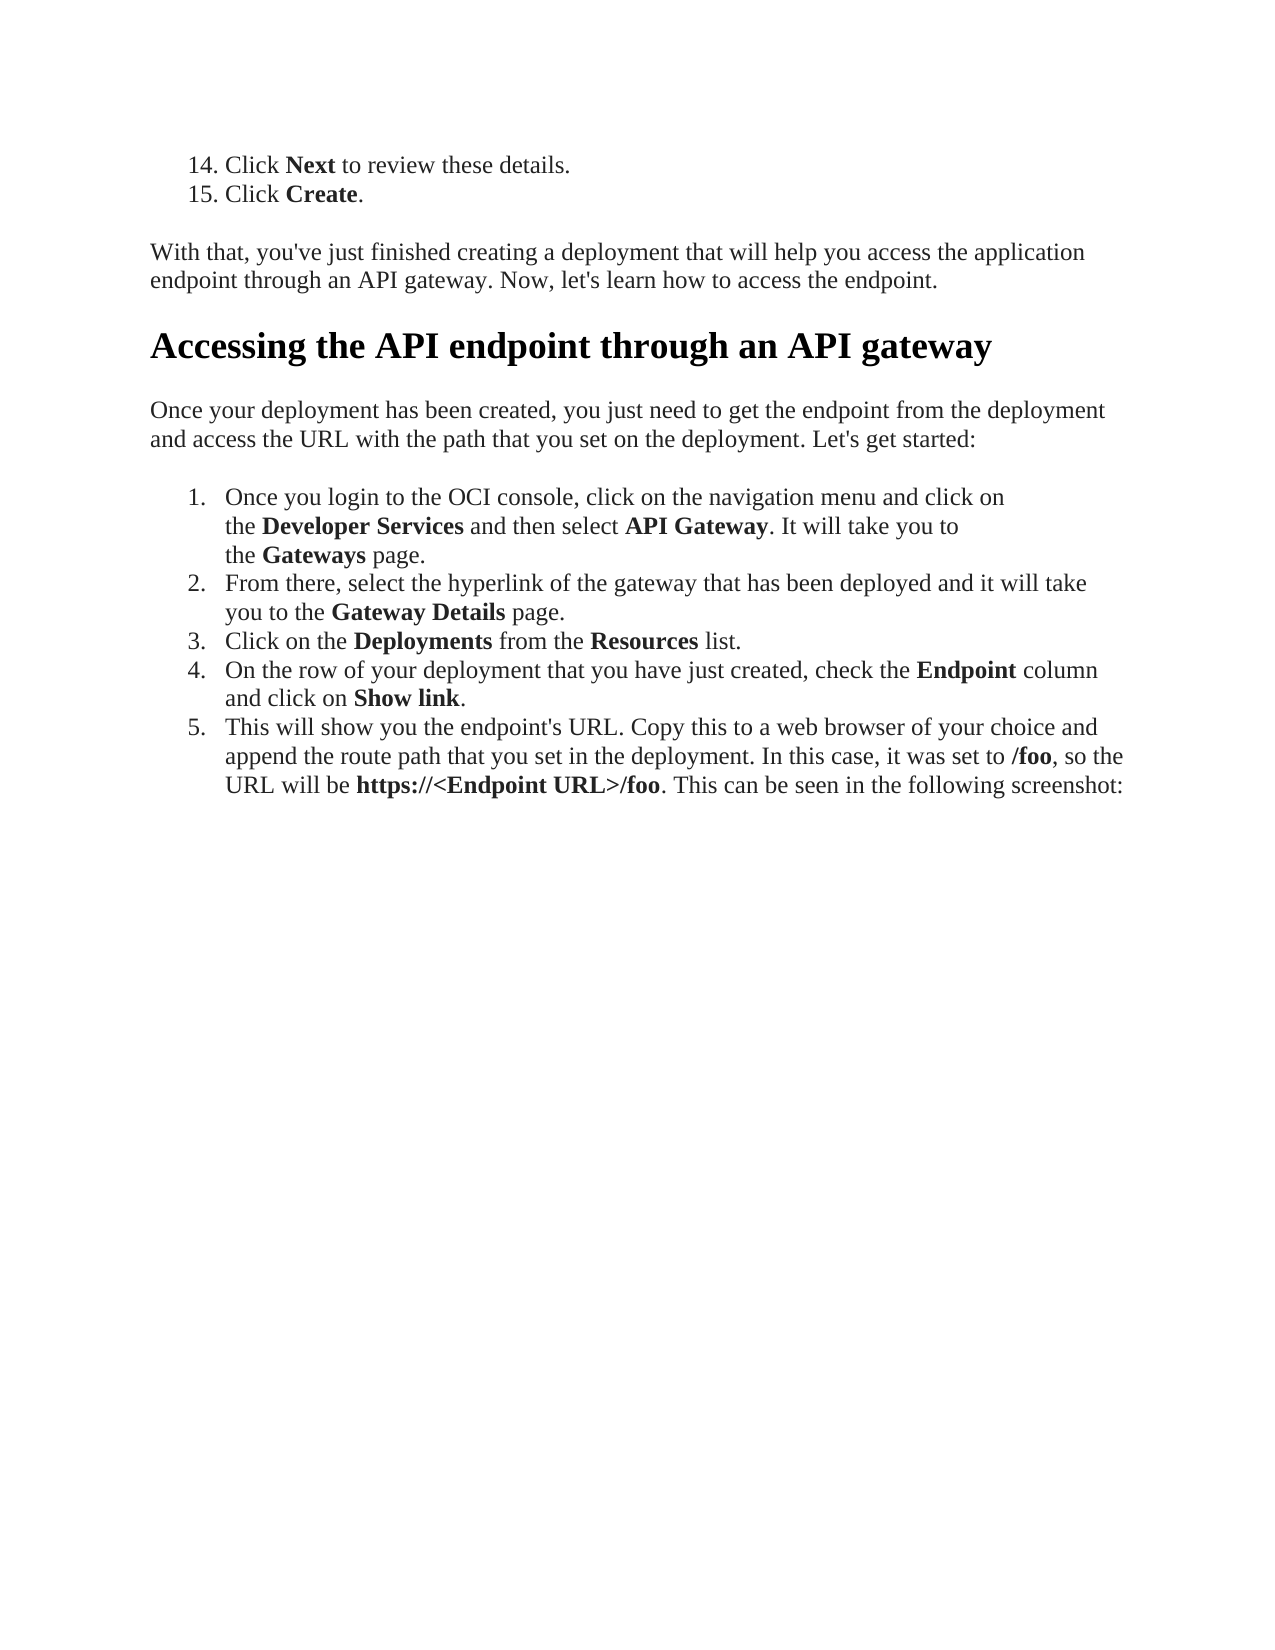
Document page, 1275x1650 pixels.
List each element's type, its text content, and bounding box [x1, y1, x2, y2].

list From there, select the hyperlink of the gateway that has been deployed and it will take you to the Gateway Details page. [187, 568, 1125, 626]
list This will show you the endpoint's URL. Copy this to a web browser of your choice and append the route path that you set in the deployment. In this case, it was set to /foo, so the URL will be https://<Endpoint URL>/foo. This can be seen in the following screenshot: [187, 712, 1125, 798]
list Click on the Deployments from the Resources list. [187, 626, 1125, 655]
text With that, you've just finished creating a deployment that will help you access the application endpoint through an API gateway. Now, let's learn how to access the endpoint. [150, 237, 1125, 294]
text Once your deployment has been created, you just need to get the endpoint from the deployment and access the URL with the path that you set on the deployment. Let's get started: [150, 396, 1125, 453]
list Once you login to the OCI console, click on the navigation menu and click on the Developer Services and then select API Gateway. It will take you to the Gateways page. [187, 482, 1125, 568]
list Click Next to review these details. [187, 150, 1125, 179]
list Click Create. [187, 179, 1125, 207]
text Accessing the API endpoint through an API gateway [150, 323, 1125, 366]
list On the row of your deployment that you have just created, check the Endpoint column and click on Show link. [187, 655, 1125, 712]
